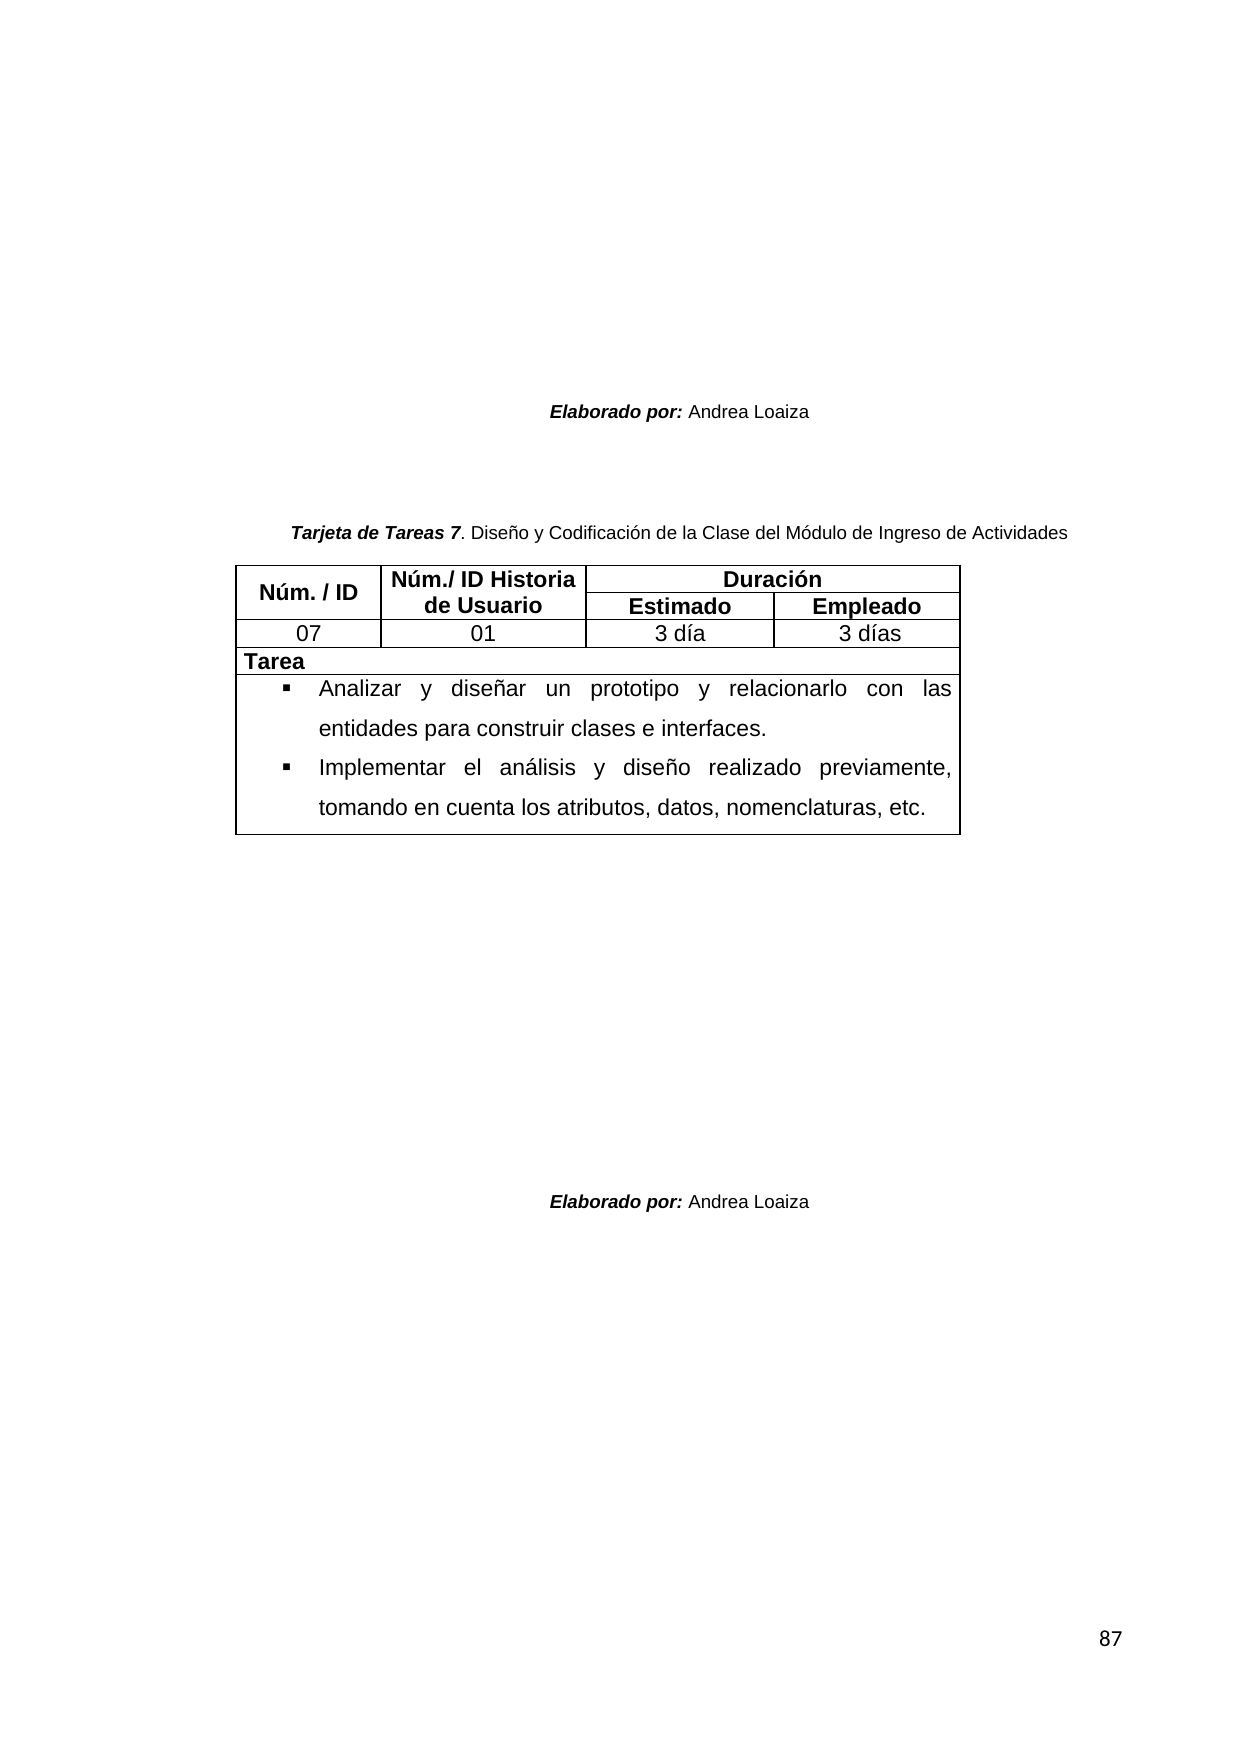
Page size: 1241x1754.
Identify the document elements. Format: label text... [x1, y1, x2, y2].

table_header Núm. / ID [237, 566, 380, 619]
table_cell 3 días [775, 620, 959, 647]
table_cell Tarea [237, 648, 959, 674]
table_cell Empleado [775, 593, 959, 619]
table_cell 01 [382, 620, 585, 647]
table_header Duración [587, 566, 959, 592]
table_header Núm./ ID Historia de Usuario [382, 566, 585, 619]
table_cell 3 día [587, 620, 773, 647]
text Tarjeta de Tareas 7. Diseño y Codificación de la Clase del Módulo de Ingreso de Actividades [236, 522, 1122, 544]
table_cell Analizar y diseñar un prototipo y relacionarlo con las entidades para construir clases e interfaces. Implementar el análisis y diseño realizado previamente, tomando en cuenta los atributos, datos, nomenclaturas, etc. [237, 675, 959, 834]
table_cell 07 [237, 620, 380, 647]
table_cell Estimado [587, 593, 773, 619]
